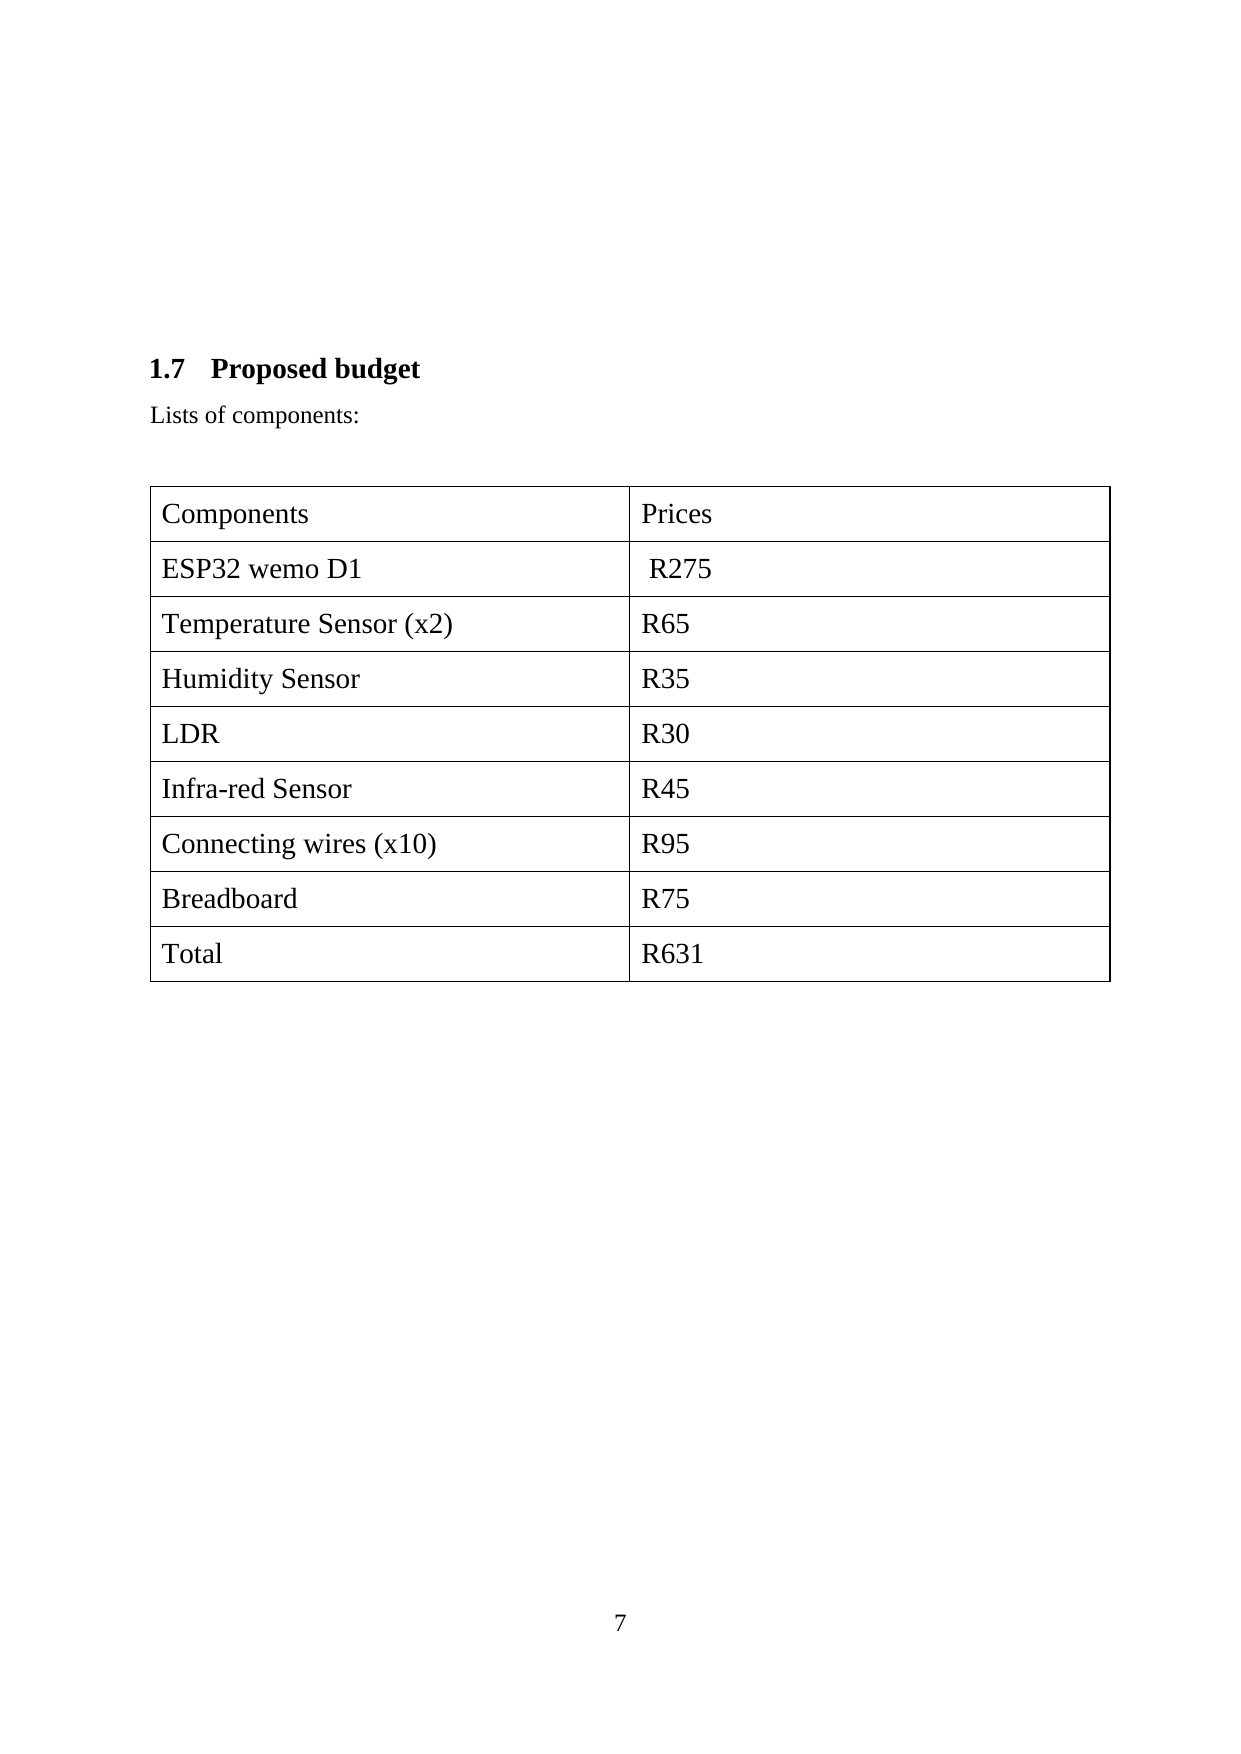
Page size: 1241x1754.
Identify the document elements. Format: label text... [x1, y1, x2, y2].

table_cell Temperature Sensor (x2) [151, 597, 629, 651]
table_cell R45 [630, 762, 1109, 816]
table_cell Connecting wires (x10) [151, 817, 629, 871]
table_cell ESP32 wemo D1 [151, 542, 629, 596]
table_cell R30 [630, 707, 1109, 761]
table_cell R65 [630, 597, 1109, 651]
table_cell Breadboard [151, 872, 629, 926]
table_cell R275 [630, 542, 1109, 596]
table_cell LDR [151, 707, 629, 761]
table_cell R631 [630, 927, 1109, 981]
text Lists of components: [150, 400, 1130, 428]
table_cell R35 [630, 652, 1109, 706]
table_cell Total [151, 927, 629, 981]
subtitle 1.7 Proposed budget [148, 351, 1051, 384]
table_cell Humidity Sensor [151, 652, 629, 706]
table_cell R95 [630, 817, 1109, 871]
table_header Components [151, 487, 629, 541]
table_header Prices [630, 487, 1109, 541]
table_cell R75 [630, 872, 1109, 926]
table_cell Infra-red Sensor [151, 762, 629, 816]
